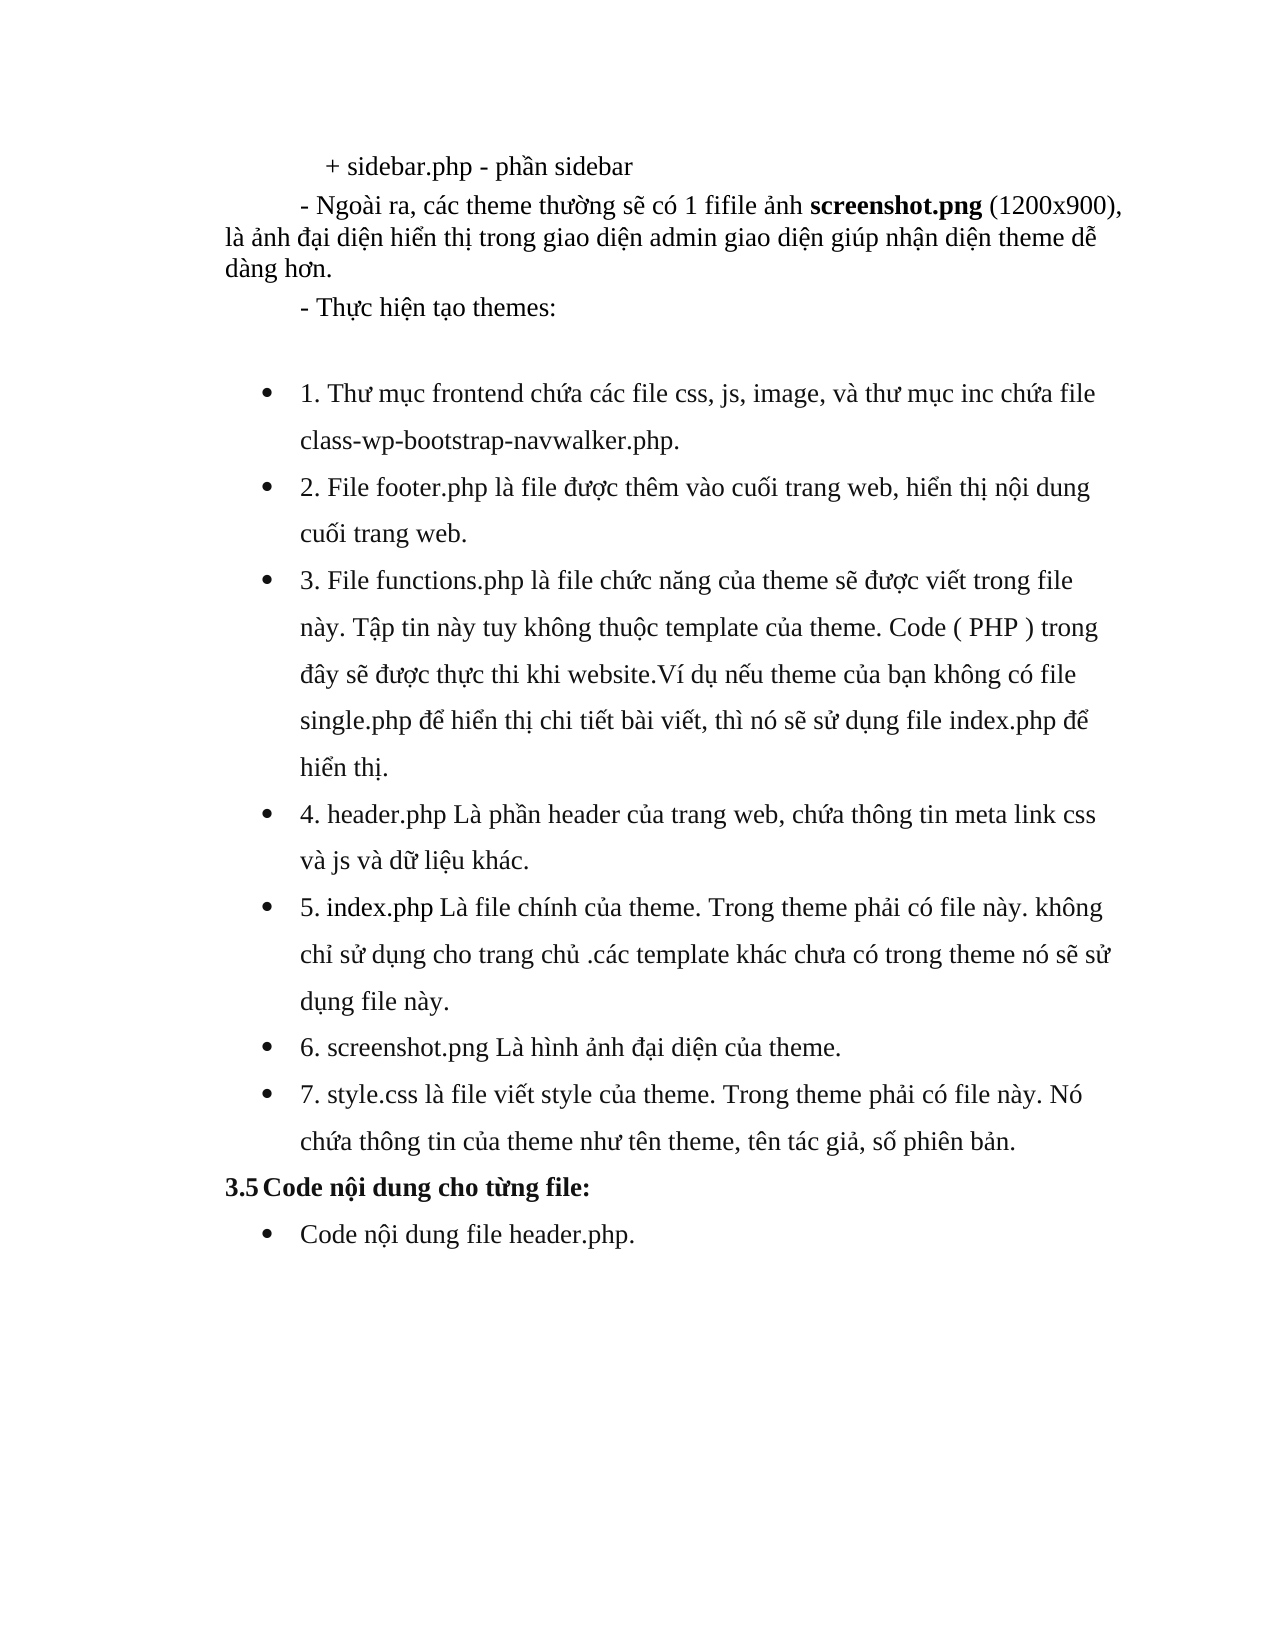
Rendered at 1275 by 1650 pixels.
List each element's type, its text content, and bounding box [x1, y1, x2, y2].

list Code nội dung cho từng file: [225, 1172, 1125, 1203]
list 3. File functions.php là file chức năng của theme sẽ được viết trong file này. Tập tin này tuy không thuộc template của theme. Code ( PHP ) trong đây sẽ được thực thi khi website.Ví dụ nếu theme của bạn không có file single.php để hiển thị chi tiết bài viết, thì nó sẽ sử dụng file index.php để hiển thị. [262, 564, 1125, 782]
list 2. File footer.php là file được thêm vào cuối trang web, hiển thị nội dung cuối trang web. [262, 471, 1125, 549]
text - Ngoài ra, các theme thường sẽ có 1 fifile ảnh screenshot.png (1200x900), là ảnh đại diện hiển thị trong giao diện admin giao diện giúp nhận diện theme dễ dàng hơn. [225, 189, 1125, 283]
list 4. header.php Là phần header của trang web, chứa thông tin meta link css và js và dữ liệu khác. [262, 798, 1125, 876]
list 6. screenshot.png Là hình ảnh đại diện của theme. [262, 1031, 1125, 1062]
text + sidebar.php - phần sidebar [325, 150, 1125, 181]
list 1. Thư mục frontend chứa các file css, js, image, và thư mục inc chứa file class-wp-bootstrap-navwalker.php. [262, 377, 1125, 455]
list Code nội dung file header.php. [262, 1218, 1125, 1249]
list 7. style.css là file viết style của theme. Trong theme phải có file này. Nó chứa thông tin của theme như tên theme, tên tác giả, số phiên bản. [262, 1078, 1125, 1156]
list 5. index.php Là file chính của theme. Trong theme phải có file này. không chỉ sử dụng cho trang chủ .các template khác chưa có trong theme nó sẽ sử dụng file này. [262, 891, 1125, 1016]
text - Thực hiện tạo themes: [225, 291, 1125, 322]
